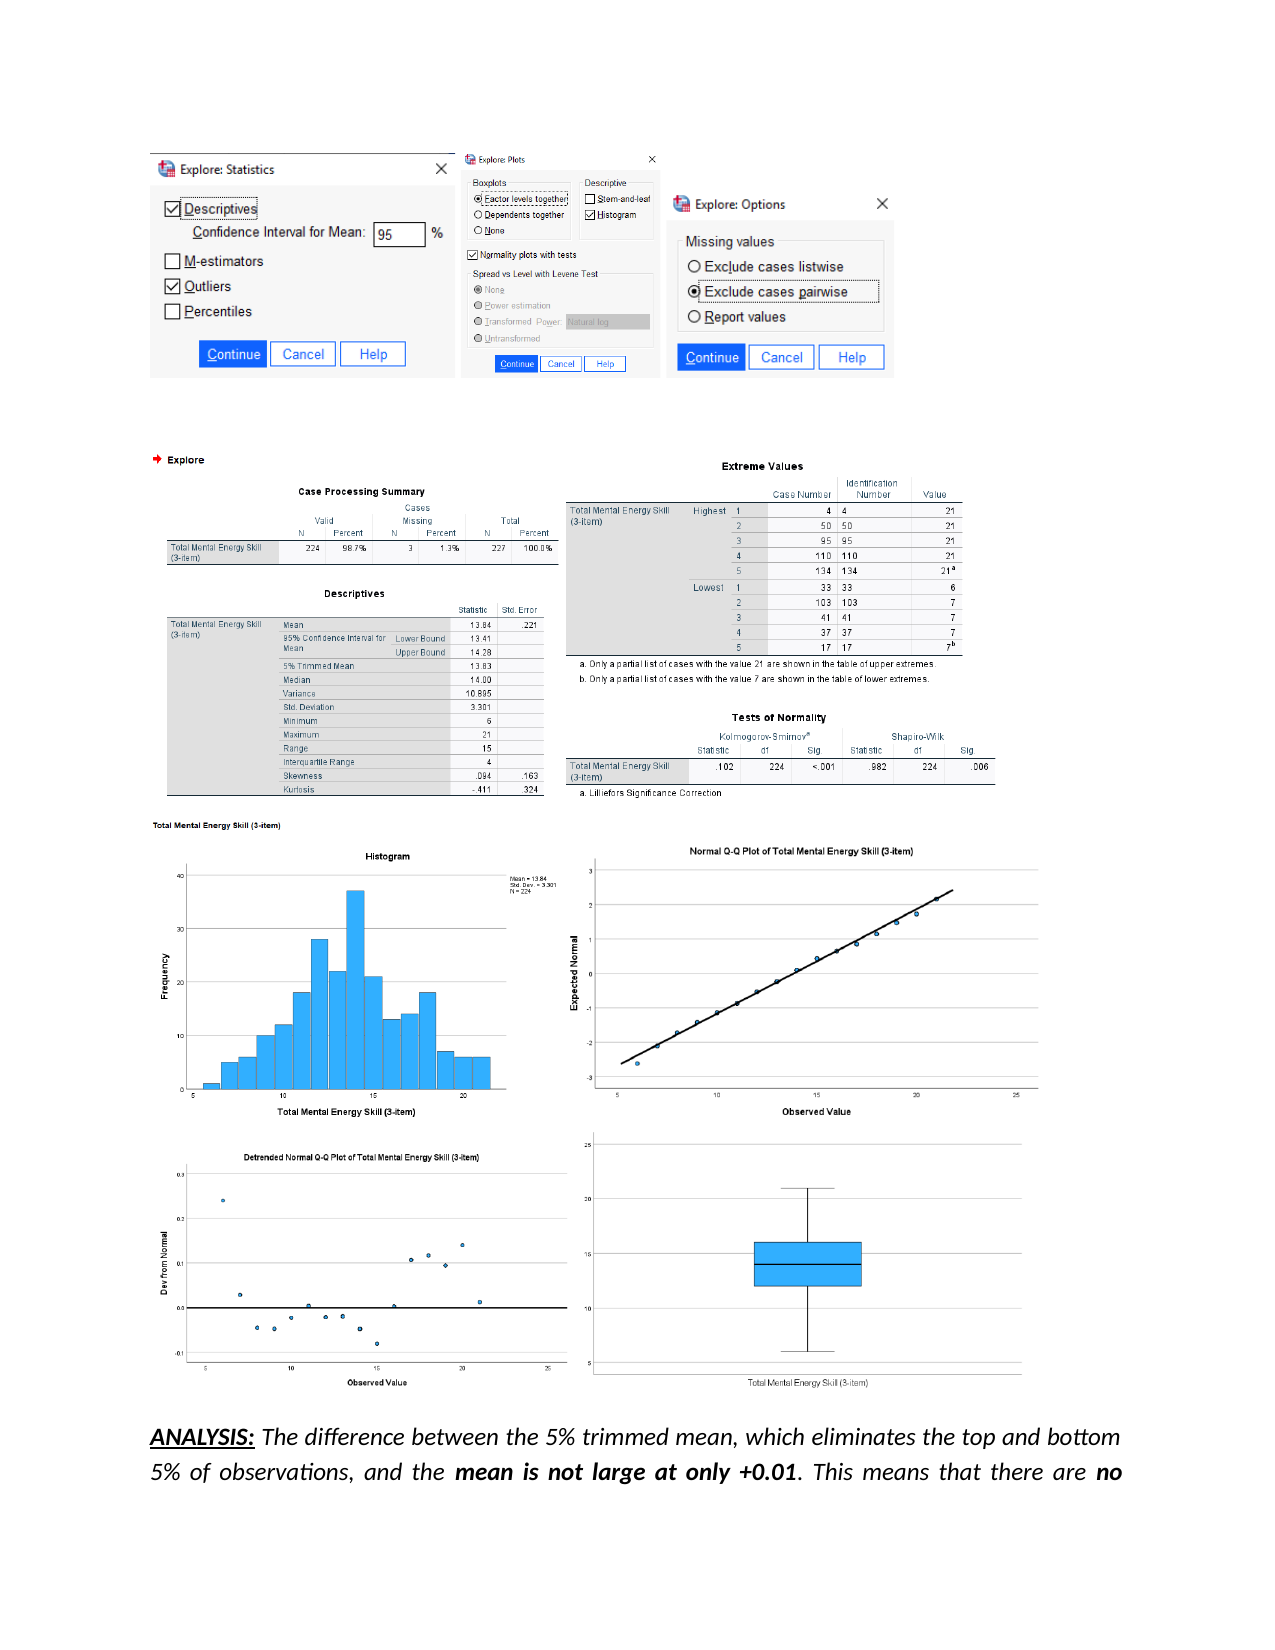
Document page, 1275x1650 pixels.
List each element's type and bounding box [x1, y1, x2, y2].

picture [564, 460, 996, 799]
picture [150, 819, 1044, 1125]
picture [666, 190, 895, 378]
picture [577, 1128, 1027, 1394]
picture [150, 153, 456, 378]
text [150, 1421, 1125, 1487]
picture [460, 150, 661, 378]
picture [150, 1145, 572, 1394]
picture [150, 450, 559, 799]
